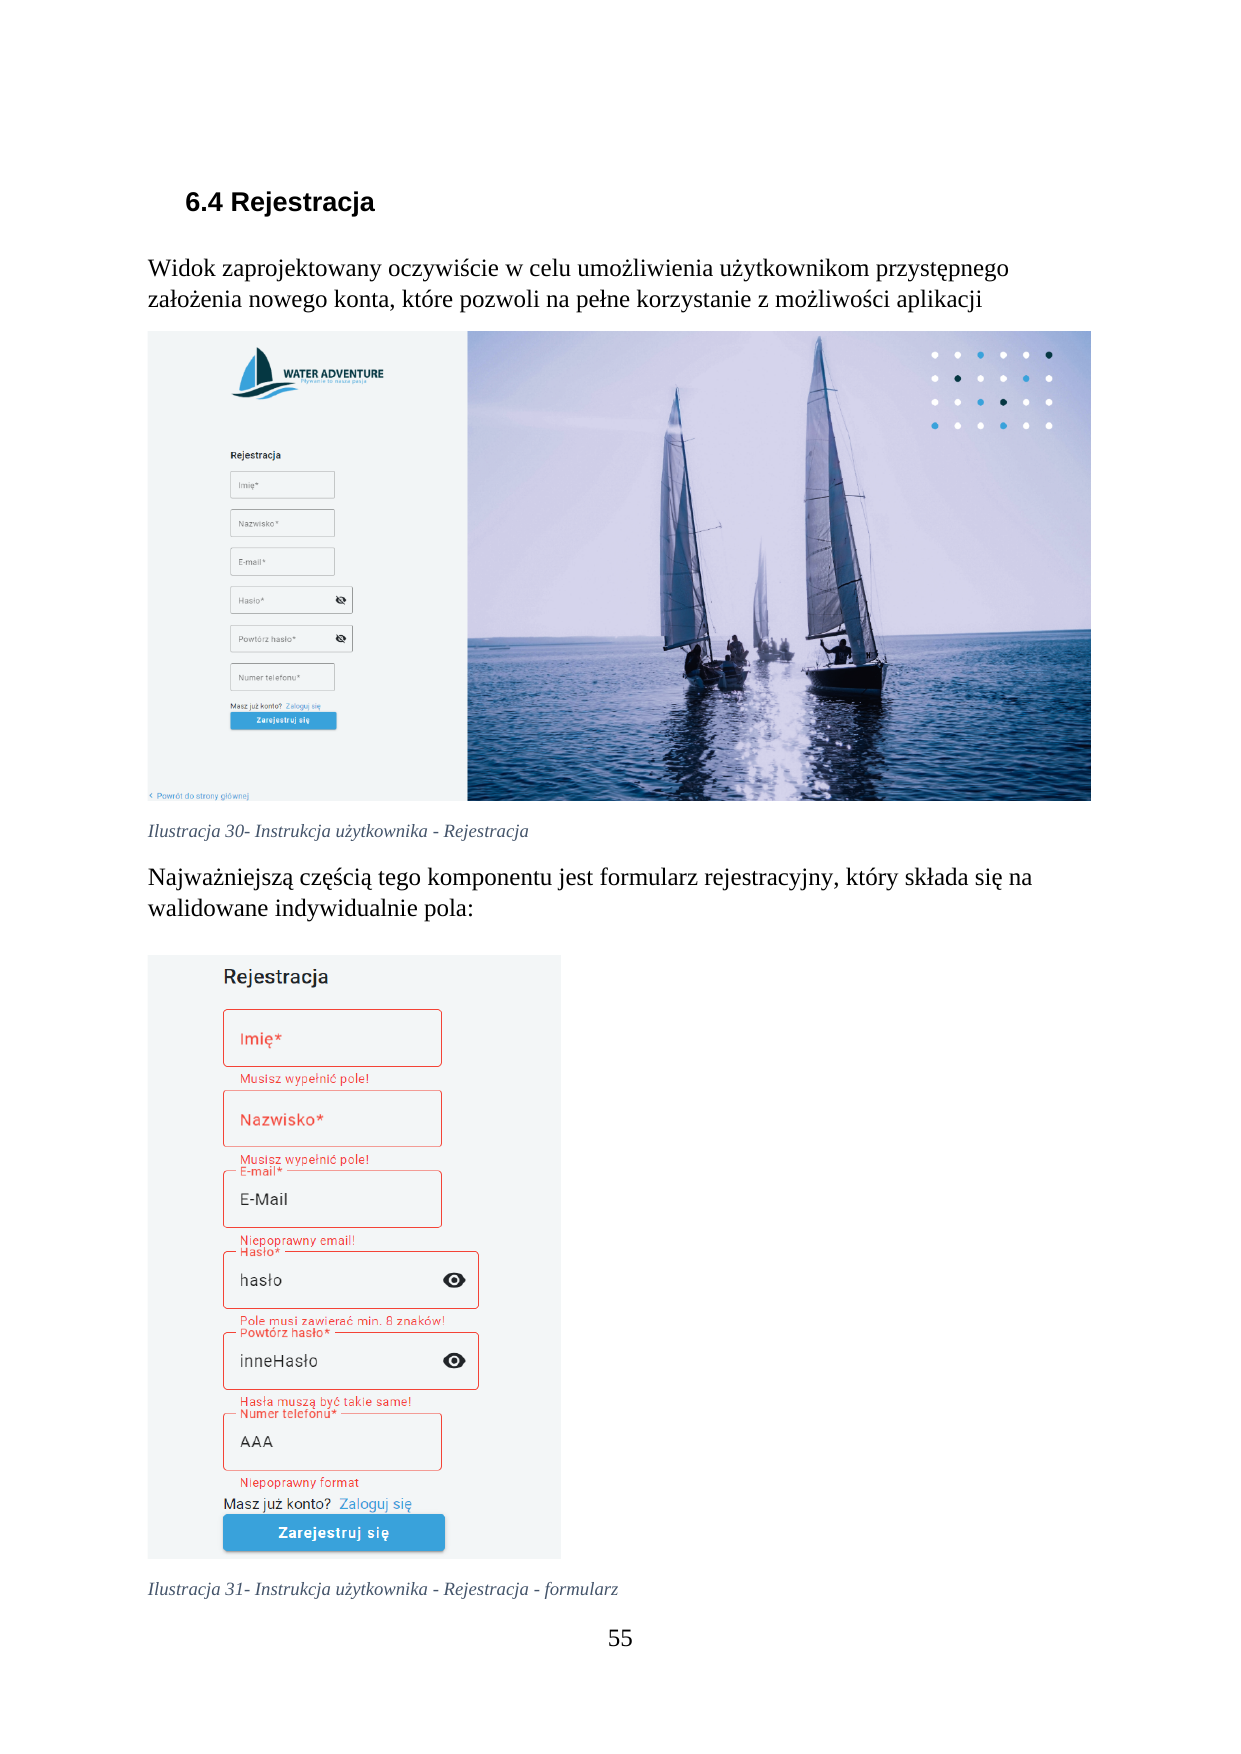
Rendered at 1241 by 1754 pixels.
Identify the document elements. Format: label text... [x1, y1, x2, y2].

list Najważniejszą częścią tego komponentu jest formularz rejestracyjny, który składa się na walidowane indywidualnie pola: [148, 862, 1093, 922]
picture [147, 331, 1091, 801]
picture [147, 955, 561, 1559]
subtitle Rejestracja [185, 186, 1093, 251]
text Widok zaprojektowany oczywiście w celu umożliwienia użytkownikom przystępnego założenia nowego konta, które pozwoli na pełne korzystanie z możliwości aplikacji [148, 253, 1093, 313]
